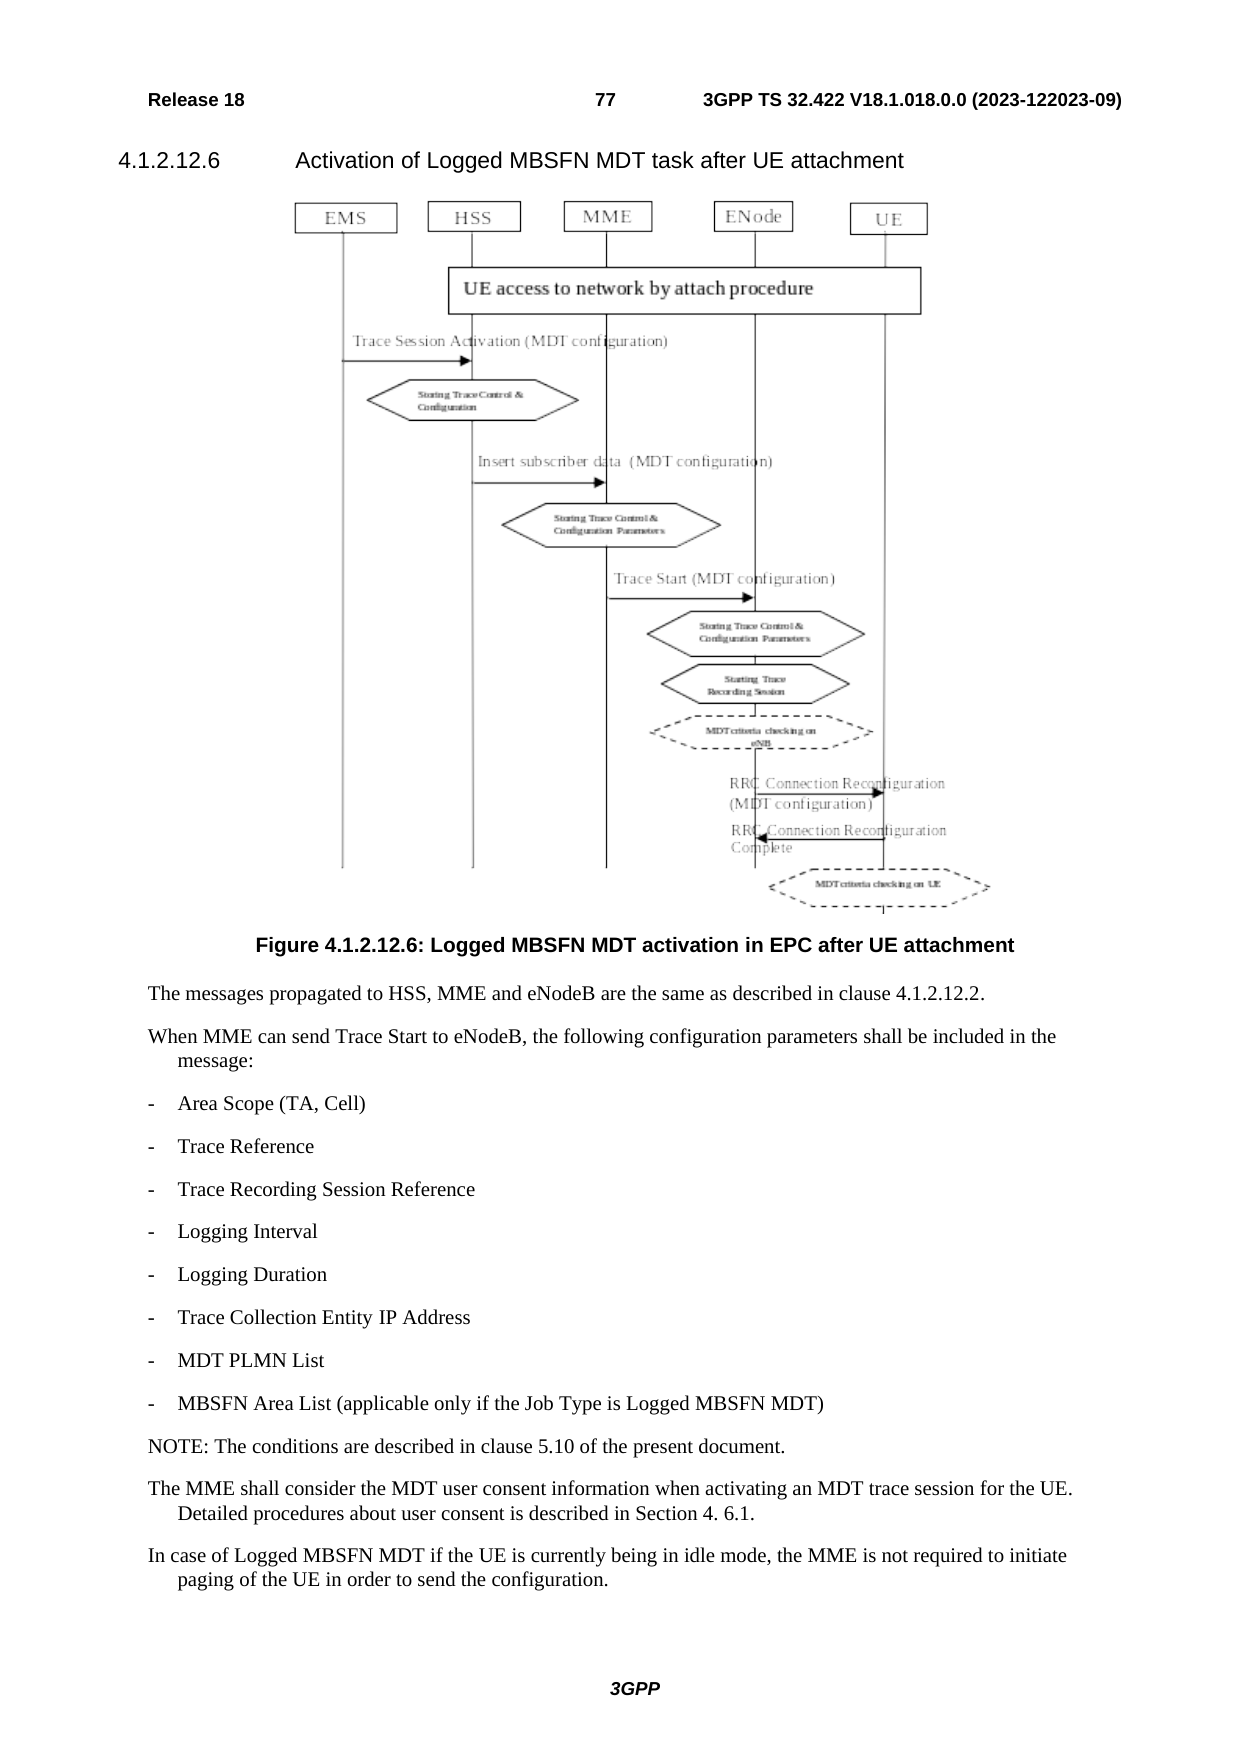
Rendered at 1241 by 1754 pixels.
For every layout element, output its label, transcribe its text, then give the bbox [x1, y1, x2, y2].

text The messages propagated to HSS, MME and eNodeB are the same as described in clause .12.2. [148, 981, 1122, 1005]
text - Trace Collection Entity IP Address [148, 1305, 1122, 1329]
subtitle 4.1.2.12.6 Activation of Logged MBSFN MDT task after UE attachment [118, 147, 1122, 174]
text - Trace Recording Session Reference [148, 1177, 1122, 1201]
text Figure .12.6: Logged MBSFN MDT activation in EPC after UE attachment [148, 932, 1122, 956]
text - Area Scope (TA, Cell) [148, 1091, 1122, 1115]
text - MBSFN Area List (applicable only if the Job Type is Logged MBSFN MDT) [148, 1391, 1122, 1415]
text - MDT PLMN List [148, 1348, 1122, 1372]
text NOTE: The conditions are described in clause 5.10 of the present document. [148, 1433, 1122, 1458]
text The MME shall consider the MDT user consent information when activating an MDT trace session for the UE. Detailed procedures about user consent is described in Section 4. 6.1. [148, 1476, 1122, 1524]
text When MME can send Trace Start to eNodeB, the following configuration parameters shall be included in the message: [148, 1024, 1122, 1072]
text In case of Logged MBSFN MDT if the UE is currently being in idle mode, the MME is not required to initiate paging of the UE in order to send the configuration. [148, 1543, 1122, 1591]
text - Logging Interval [148, 1219, 1122, 1243]
text - Logging Duration [148, 1262, 1122, 1286]
text - Trace Reference [148, 1134, 1122, 1158]
